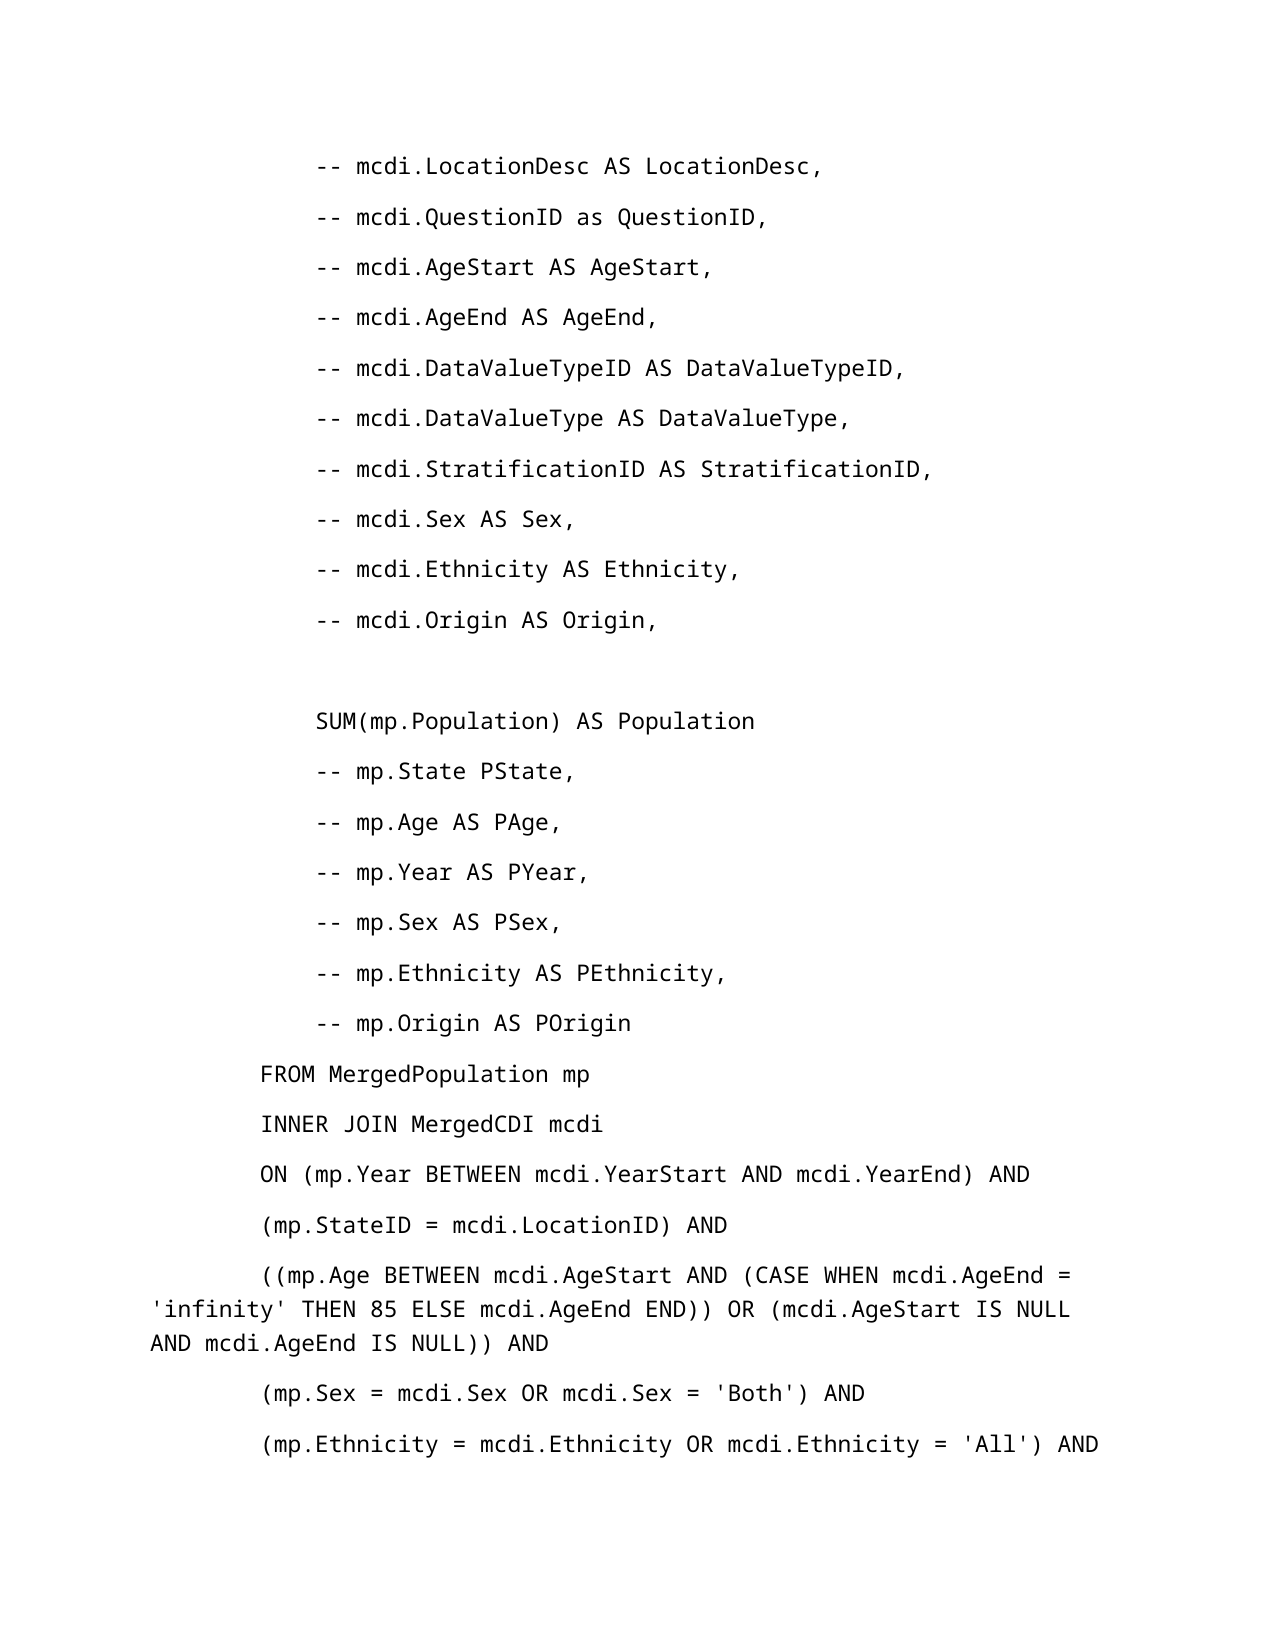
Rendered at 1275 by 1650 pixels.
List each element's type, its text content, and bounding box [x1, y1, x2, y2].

text -- mp.Age AS PAge, [150, 805, 1125, 837]
text ON (mp.Year BETWEEN mcdi.YearStart AND mcdi.YearEnd) AND [150, 1158, 1125, 1189]
text -- mcdi.Origin AS Origin, [150, 604, 1125, 635]
text -- mcdi.QuestionID as QuestionID, [150, 200, 1125, 232]
text FROM MergedPopulation mp [150, 1057, 1125, 1089]
text -- mcdi.LocationDesc AS LocationDesc, [150, 150, 1125, 181]
text -- mcdi.Sex AS Sex, [150, 503, 1125, 534]
text -- mp.State PState, [150, 755, 1125, 786]
text -- mcdi.StratificationID AS StratificationID, [150, 452, 1125, 484]
text -- mp.Year AS PYear, [150, 856, 1125, 887]
text -- mp.Origin AS POrigin [150, 1007, 1125, 1038]
text -- mcdi.AgeStart AS AgeStart, [150, 251, 1125, 282]
text -- mcdi.Ethnicity AS Ethnicity, [150, 553, 1125, 584]
text -- mp.Ethnicity AS PEthnicity, [150, 957, 1125, 988]
text -- mcdi.AgeEnd AS AgeEnd, [150, 301, 1125, 332]
text -- mcdi.DataValueType AS DataValueType, [150, 402, 1125, 433]
text ((mp.Age BETWEEN mcdi.AgeStart AND (CASE WHEN mcdi.AgeEnd = 'infinity' THEN 85 ELSE mcdi.AgeEnd END)) OR (mcdi.AgeStart IS NULL AND mcdi.AgeEnd IS NULL)) AND [150, 1259, 1125, 1358]
text (mp.Ethnicity = mcdi.Ethnicity OR mcdi.Ethnicity = 'All') AND [150, 1427, 1125, 1459]
text (mp.Sex = mcdi.Sex OR mcdi.Sex = 'Both') AND [150, 1377, 1125, 1408]
text -- mp.Sex AS PSex, [150, 906, 1125, 937]
text INNER JOIN MergedCDI mcdi [150, 1108, 1125, 1139]
text -- mcdi.DataValueTypeID AS DataValueTypeID, [150, 352, 1125, 383]
text (mp.StateID = mcdi.LocationID) AND [150, 1209, 1125, 1240]
text SUM(mp.Population) AS Population [150, 704, 1125, 736]
